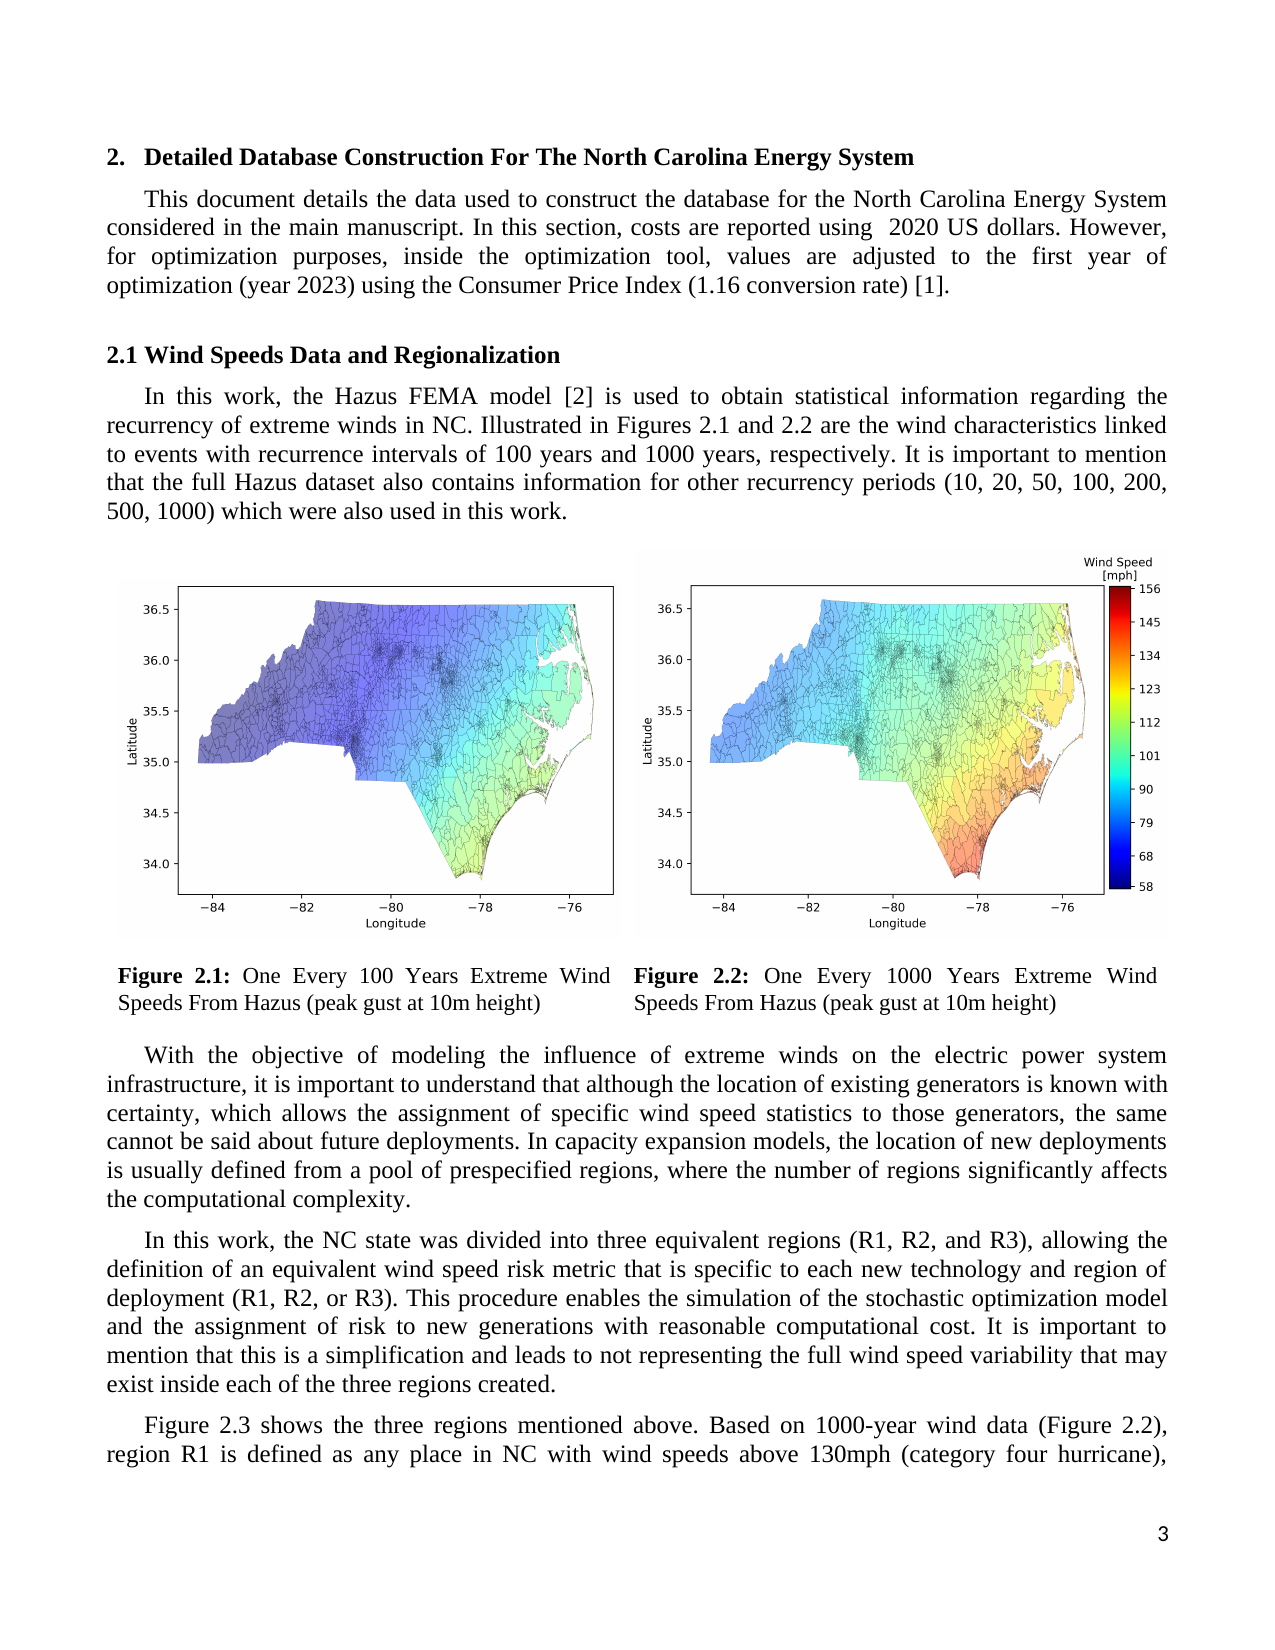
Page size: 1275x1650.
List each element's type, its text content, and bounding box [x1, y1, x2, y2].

table_header [622, 538, 1169, 950]
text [106, 1410, 1169, 1468]
picture [633, 550, 1169, 938]
list Wind Speeds Data and Regionalization [106, 340, 1169, 369]
picture [117, 578, 622, 938]
table_cell Figure 2.2: One Every 1000 Years Extreme Wind Speeds From Hazus (peak gust at 10m height) [622, 950, 1169, 1028]
list Detailed Database Construction For The North Carolina Energy System [106, 142, 1169, 171]
table_header [106, 538, 622, 950]
text In this work, the NC state was divided into three equivalent regions (R1, R2, and R3), allowing the definition of an equivalent wind speed risk metric that is specific to each new technology and region of deployment (R1, R2, or R3). This procedure enables the simulation of the stochastic optimization model and the assignment of risk to new generations with reasonable computational cost. It is important to mention that this is a simplification and leads to not representing the full wind speed variability that may exist inside each of the three regions created. [106, 1225, 1169, 1398]
text In this work, the Hazus FEMA model is used to obtain statistical information regarding the recurrency of extreme winds in NC. Illustrated in Figures 2.1 and 2.2 are the wind characteristics linked to events with recurrence intervals of 100 years and 1000 years, respectively. It is important to mention that the full Hazus dataset also contains information for other recurrency periods (10, 20, 50, 100, 200, 500, 1000) which were also used in this work. [106, 381, 1169, 525]
text This document details the data used to construct the database for the North Carolina Energy System considered in the main manuscript. In this section, costs are reported using 2020 US dollars. However, for optimization purposes, inside the optimization tool, values are adjusted to the first year of optimization (year 2023) using the Consumer Price Index (1.16 conversion rate) . [106, 184, 1169, 299]
table_cell Figure 2.1: One Every 100 Years Extreme Wind Speeds From Hazus (peak gust at 10m height) [106, 950, 622, 1028]
text With the objective of modeling the influence of extreme winds on the electric power system infrastructure, it is important to understand that although the location of existing generators is known with certainty, which allows the assignment of specific wind speed statistics to those generators, the same cannot be said about future deployments. In capacity expansion models, the location of new deployments is usually defined from a pool of prespecified regions, where the number of regions significantly affects the computational complexity. [106, 1040, 1169, 1213]
